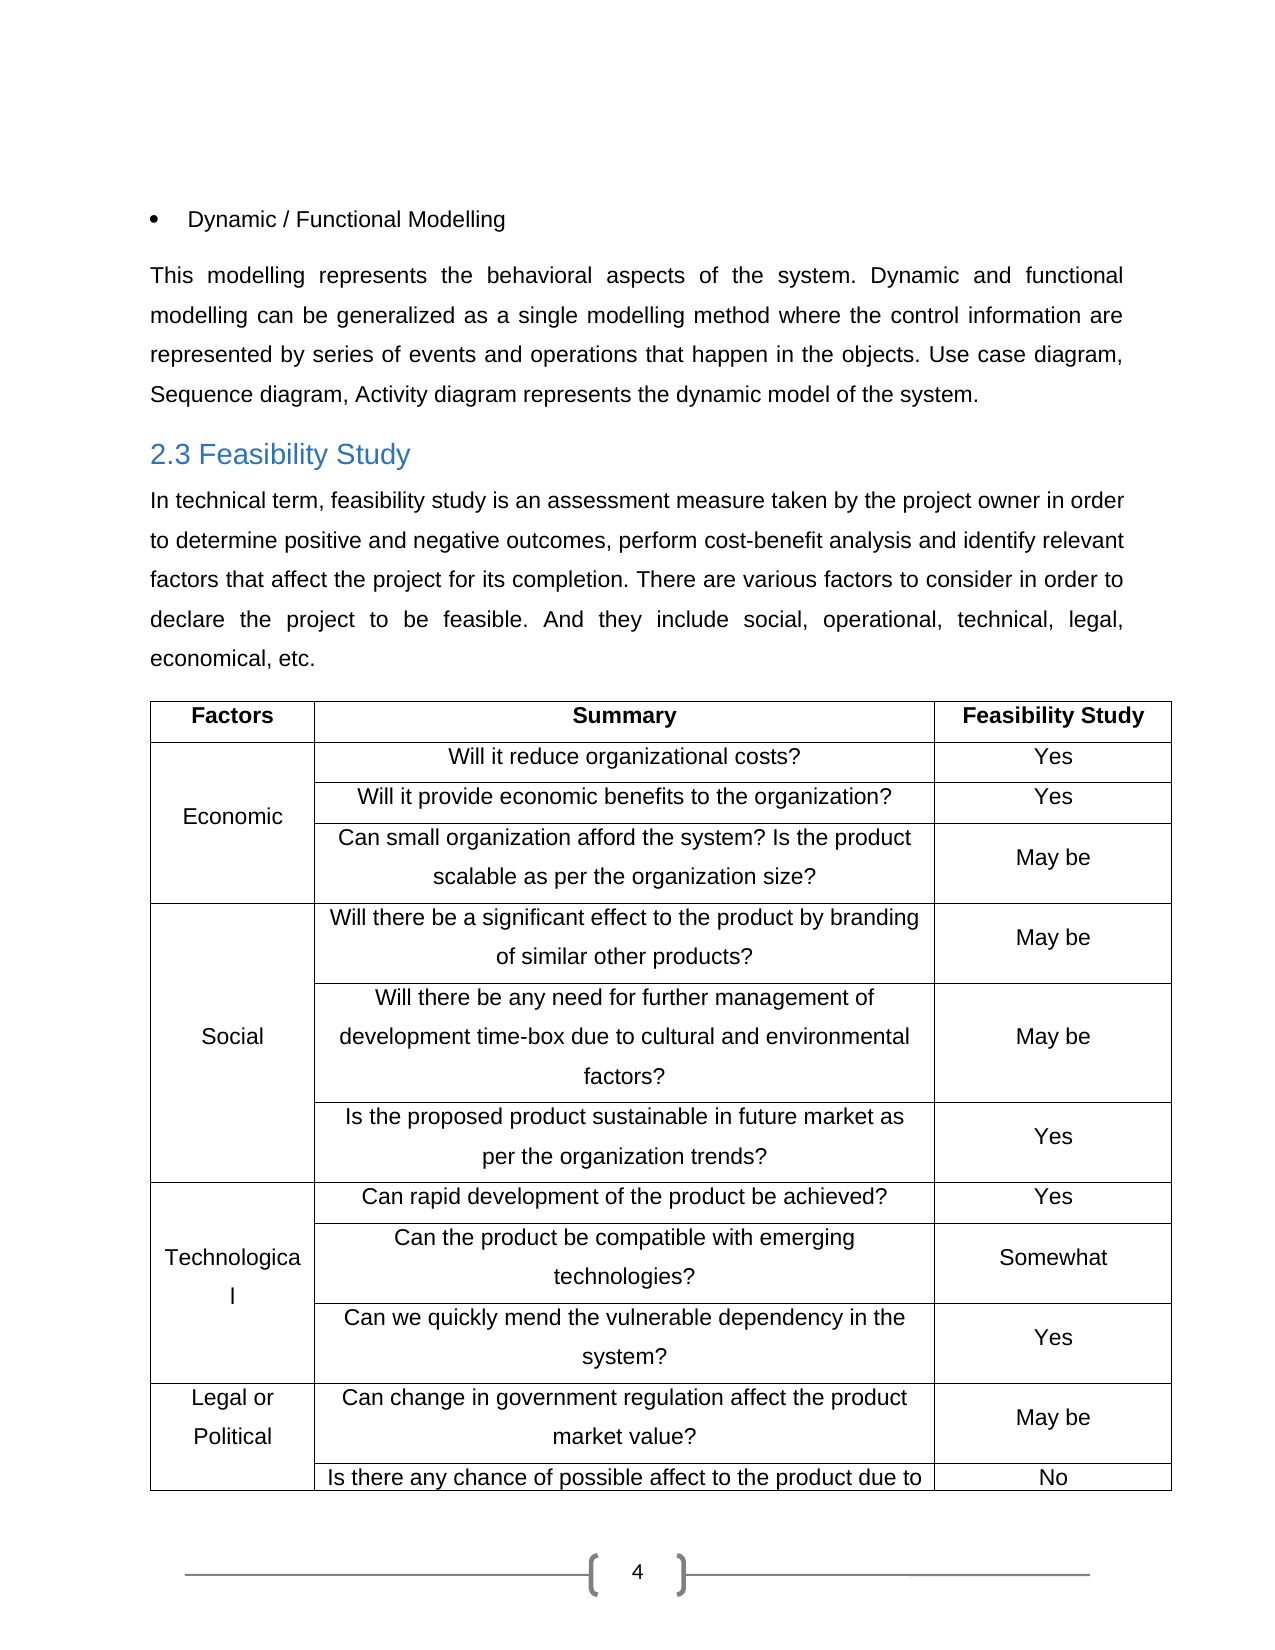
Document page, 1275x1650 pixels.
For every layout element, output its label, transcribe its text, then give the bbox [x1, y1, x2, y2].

table_cell Can rapid development of the product be achieved? [315, 1183, 934, 1223]
table_cell Will it reduce organizational costs? [315, 743, 934, 782]
table_cell May be [935, 904, 1171, 983]
table_cell Social [151, 904, 314, 1182]
list Dynamic / Functional Modelling [150, 206, 1125, 232]
table_cell No [935, 1464, 1171, 1490]
table_cell Is the proposed product sustainable in future market as per the organization trends? [315, 1103, 934, 1182]
text This modelling represents the behavioral aspects of the system. Dynamic and functional modelling can be generalized as a single modelling method where the control information are represented by series of events and operations that happen in the objects. Use case diagram, Sequence diagram, Activity diagram represents the dynamic model of the system. [150, 262, 1125, 407]
table_cell Yes [935, 1103, 1171, 1182]
table_cell Legal or Political [151, 1384, 314, 1490]
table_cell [315, 1464, 934, 1490]
table_cell May be [935, 984, 1171, 1102]
table_cell Can the product be compatible with emerging technologies? [315, 1224, 934, 1303]
table_cell Yes [935, 1183, 1171, 1223]
table_cell Somewhat [935, 1224, 1171, 1303]
table_header Factors [151, 702, 314, 742]
text 2.3 Feasibility Study [150, 437, 1125, 470]
table_cell Will it provide economic benefits to the organization? [315, 783, 934, 823]
table_cell Will there be a significant effect to the product by branding of similar other products? [315, 904, 934, 983]
table_cell Will there be any need for further management of development time-box due to cultural and environmental factors? [315, 984, 934, 1102]
table_header Summary [315, 702, 934, 742]
text In technical term, feasibility study is an assessment measure taken by the project owner in order to determine positive and negative outcomes, perform cost-benefit analysis and identify relevant factors that affect the project for its completion. There are various factors to consider in order to declare the project to be feasible. And they include social, operational, technical, legal, economical, etc. [150, 487, 1125, 671]
table_cell Yes [935, 743, 1171, 782]
table_cell Economic [151, 743, 314, 903]
table_cell Can change in government regulation affect the product market value? [315, 1384, 934, 1463]
table_cell Can small organization afford the system? Is the product scalable as per the organization size? [315, 824, 934, 903]
table_cell Yes [935, 783, 1171, 823]
table_cell Yes [935, 1304, 1171, 1383]
table_cell Technological [151, 1183, 314, 1383]
table_header Feasibility Study [935, 702, 1171, 742]
table_cell Can we quickly mend the vulnerable dependency in the system? [315, 1304, 934, 1383]
table_cell May be [935, 824, 1171, 903]
table_cell May be [935, 1384, 1171, 1463]
